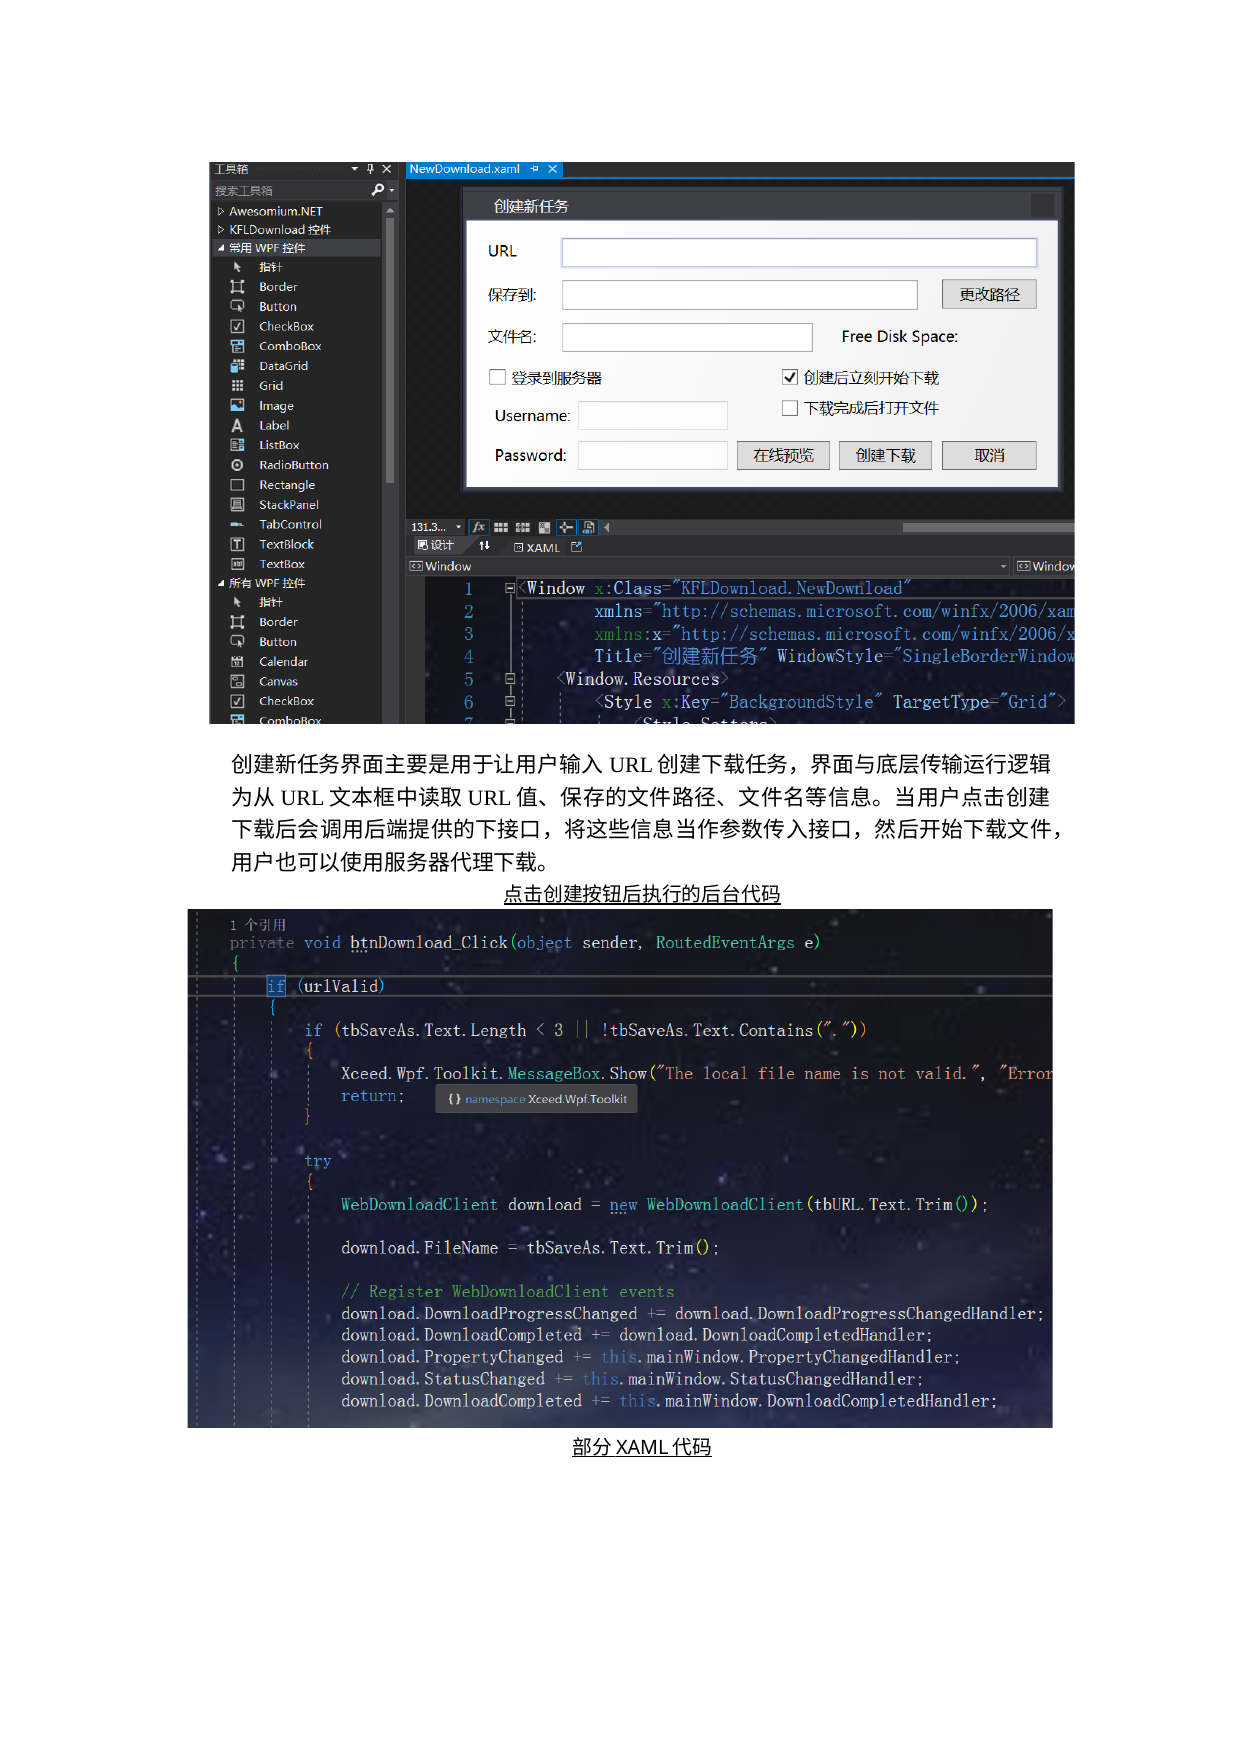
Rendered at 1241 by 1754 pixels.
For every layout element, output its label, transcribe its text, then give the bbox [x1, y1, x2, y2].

text 点击创建按钮后执行的后台代码 [231, 877, 1053, 909]
text 部分XAML代码 [231, 1429, 1053, 1462]
picture [187, 909, 1053, 1428]
picture [209, 162, 1075, 724]
text 创建新任务界面主要是用于让用户输入URL创建下载任务，界面与底层传输运行逻辑为从URL文本框中读取URL值、保存的文件路径、文件名等信息。当用户点击创建下载后会调用后端提供的下接口，将这些信息当作参数传入接口，然后开始下载文件，用户也可以使用服务器代理下载。 [231, 747, 1053, 877]
